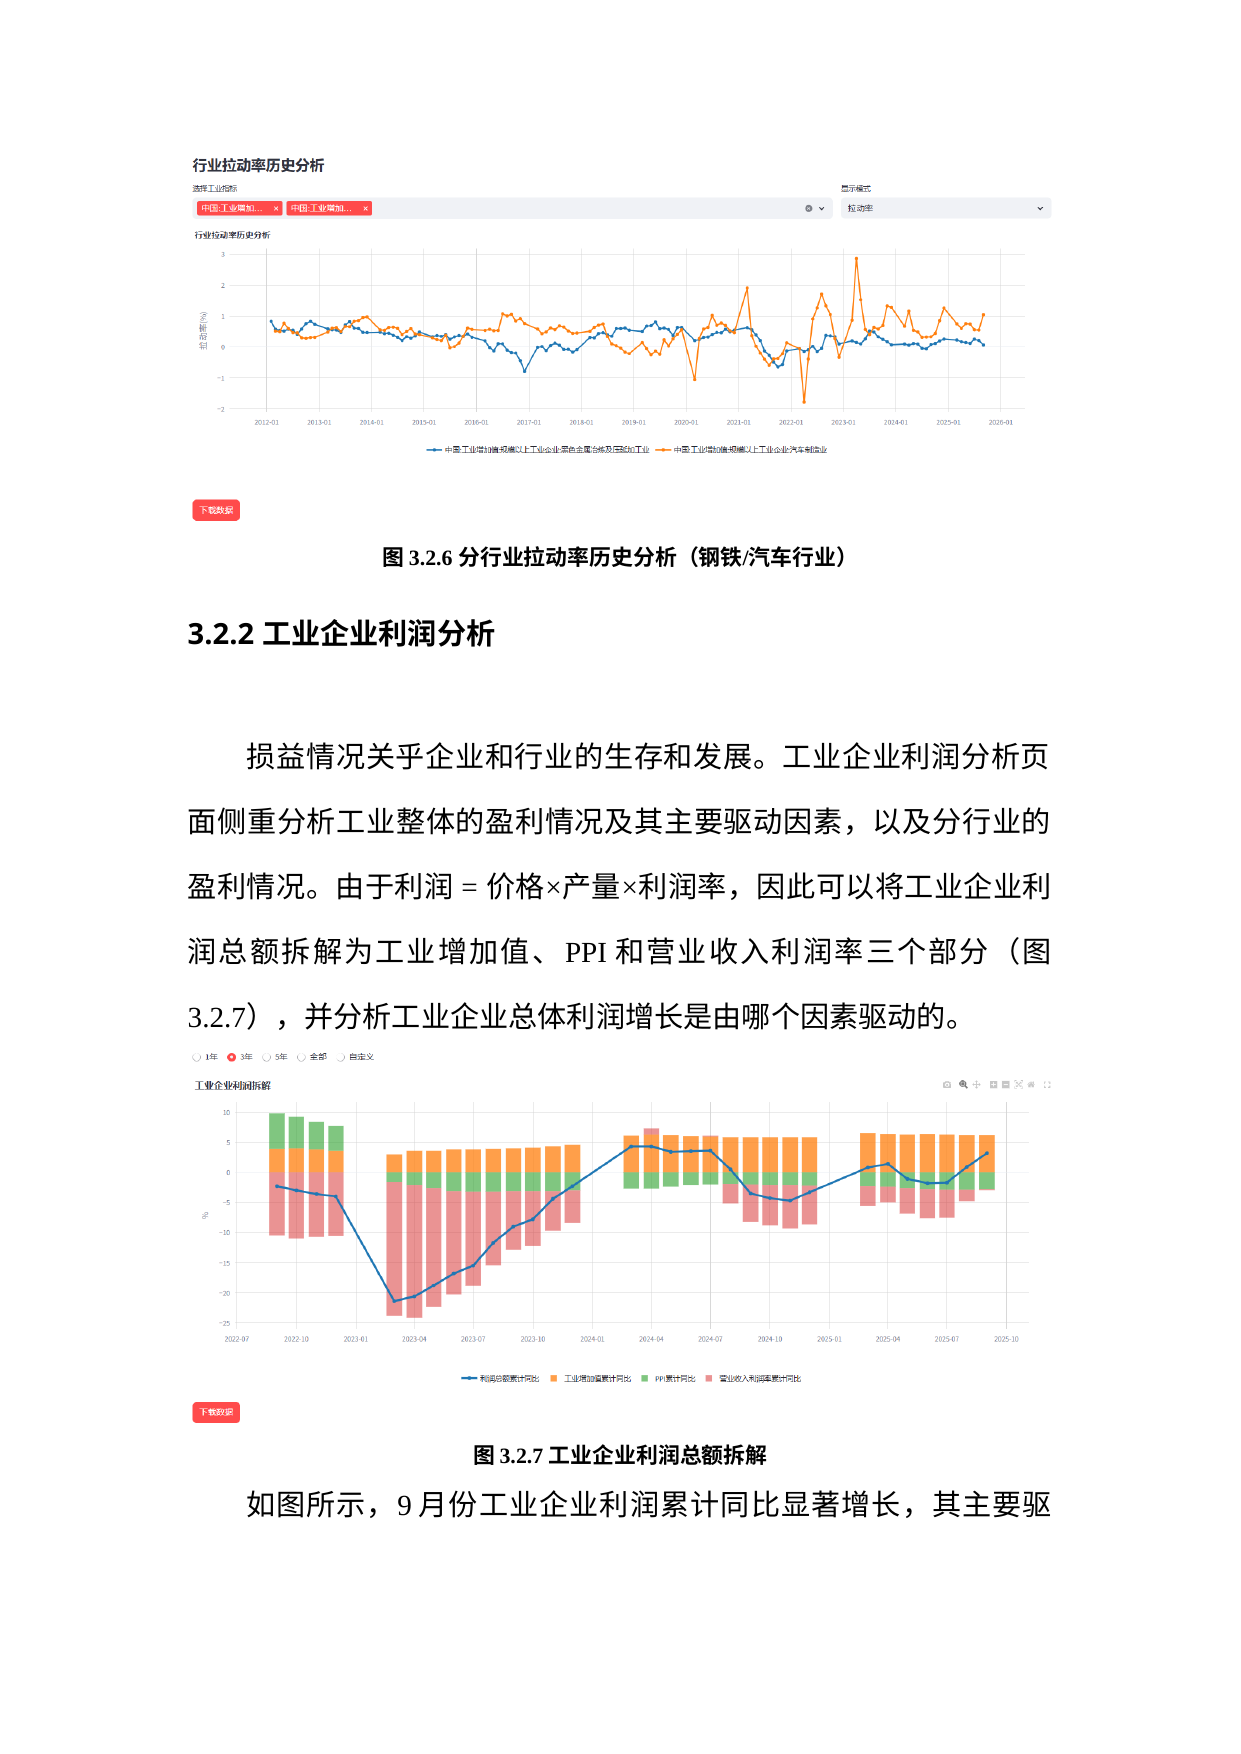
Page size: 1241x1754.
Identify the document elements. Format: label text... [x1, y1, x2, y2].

picture [187, 150, 1053, 524]
text 图3.2.6 分行业拉动率历史分析（钢铁/汽车行业） [187, 540, 1053, 572]
text 损益情况关乎企业和行业的生存和发展。工业企业利润分析页面侧重分析工业整体的盈利情况及其主要驱动因素，以及分行业的盈利情况。由于利润 = 价格×产量×利润率，因此可以将工业企业利润总额拆解为工业增加值、PPI和营业收入利润率三个部分（图3.2.7），并分析工业企业总体利润增长是由哪个因素驱动的。 [187, 723, 1053, 1047]
picture [187, 1047, 1053, 1427]
subtitle 3.2.2 工业企业利润分析 [187, 599, 1053, 664]
text 图3.2.7 工业企业利润总额拆解 [187, 1438, 1053, 1470]
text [187, 1470, 1053, 1535]
